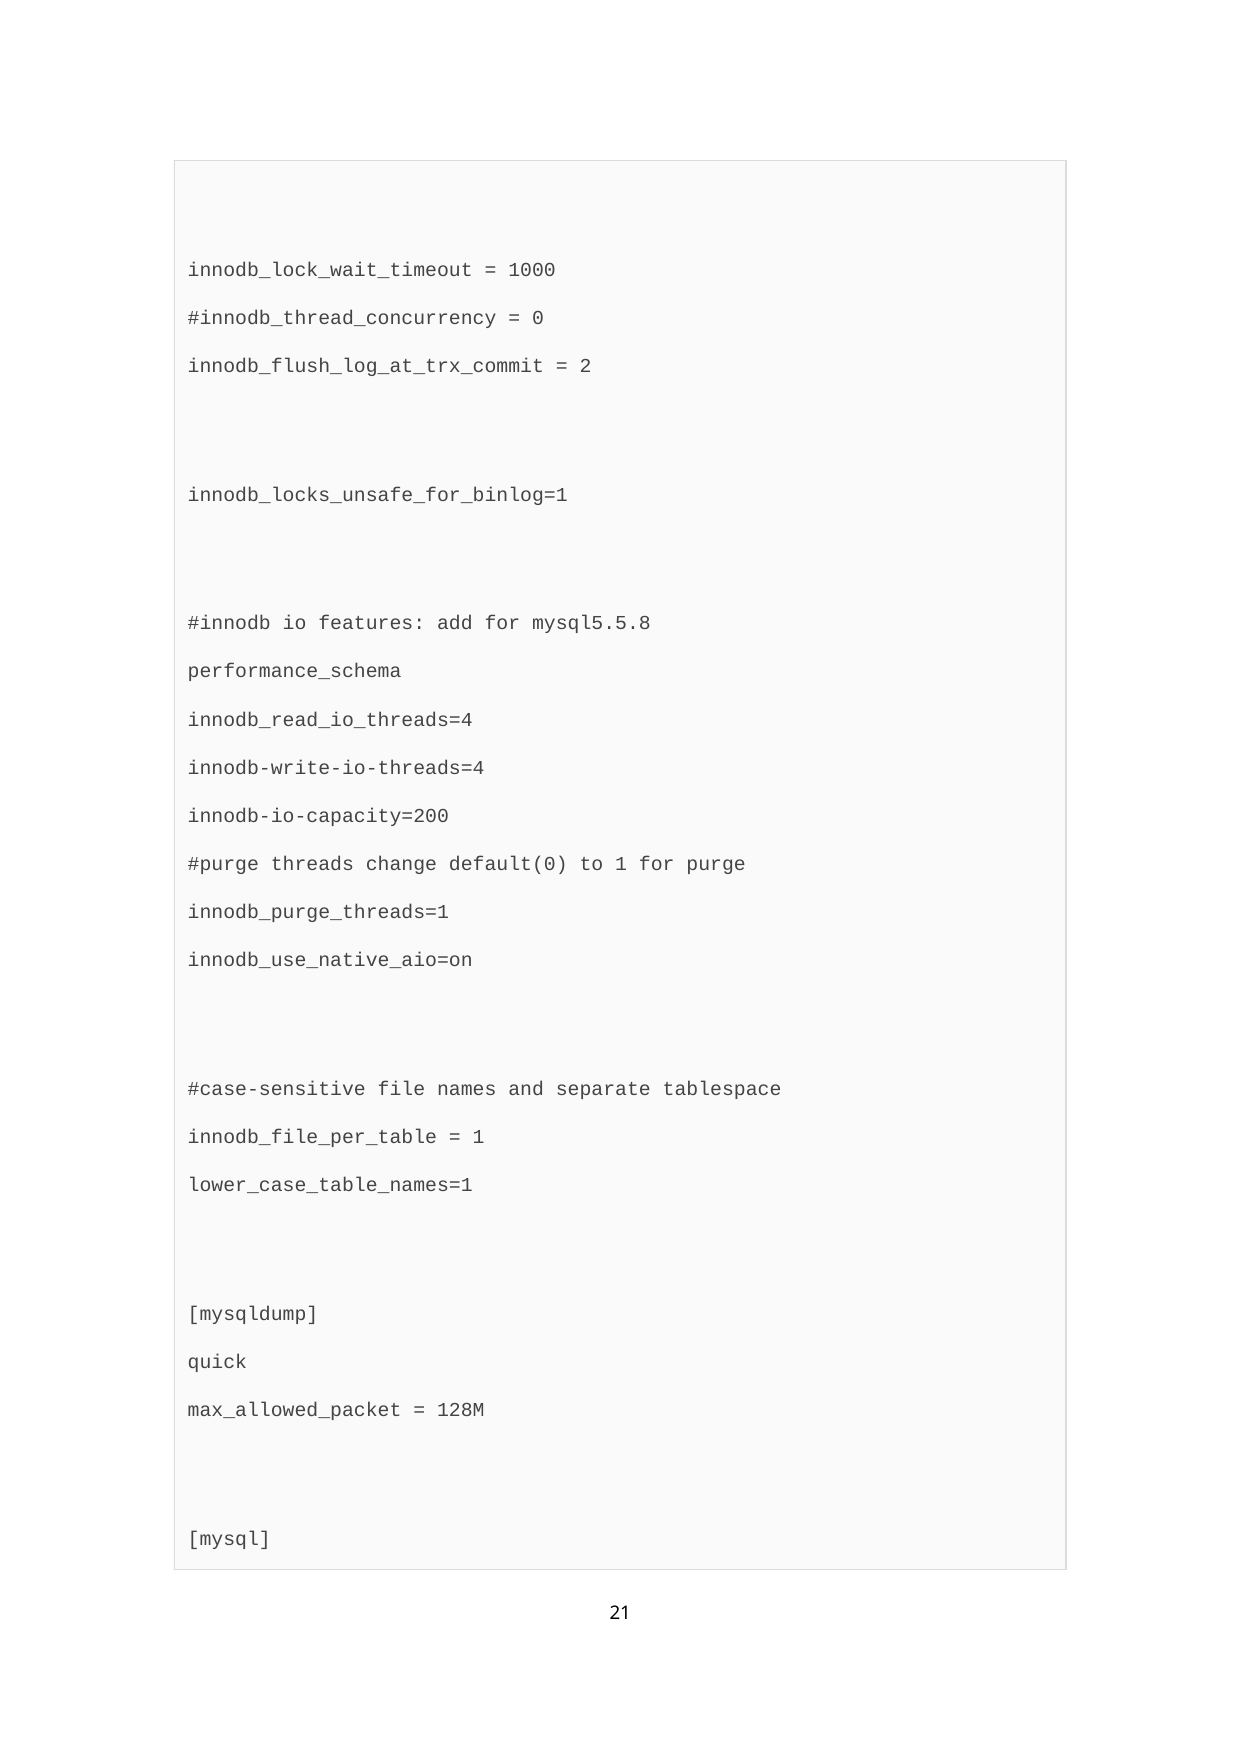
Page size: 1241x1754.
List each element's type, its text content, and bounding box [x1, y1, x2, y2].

text [mysqldump] [175, 1285, 1065, 1331]
text lower_case_table_names=1 [175, 1156, 1065, 1203]
text innodb_use_native_aio=on [175, 931, 1065, 978]
text innodb_file_per_table = 1 [175, 1108, 1065, 1154]
text innodb_lock_wait_timeout = 1000 [175, 240, 1065, 287]
text [mysql] [175, 1510, 1065, 1569]
text innodb_flush_log_at_trx_commit = 2 [175, 337, 1065, 383]
text #innodb_thread_concurrency = 0 [175, 288, 1065, 335]
text innodb-write-io-threads=4 [175, 738, 1065, 785]
text innodb_locks_unsafe_for_binlog=1 [175, 465, 1065, 512]
text performance_schema [175, 642, 1065, 689]
text innodb_purge_threads=1 [175, 883, 1065, 929]
text #purge threads change default(0) to 1 for purge [175, 835, 1065, 881]
text innodb-io-capacity=200 [175, 787, 1065, 833]
text #innodb io features: add for mysql5.5.8 [175, 594, 1065, 641]
text max_allowed_packet = 128M [175, 1381, 1065, 1428]
text #case-sensitive file names and separate tablespace [175, 1060, 1065, 1106]
text quick [175, 1333, 1065, 1379]
text innodb_read_io_threads=4 [175, 690, 1065, 737]
